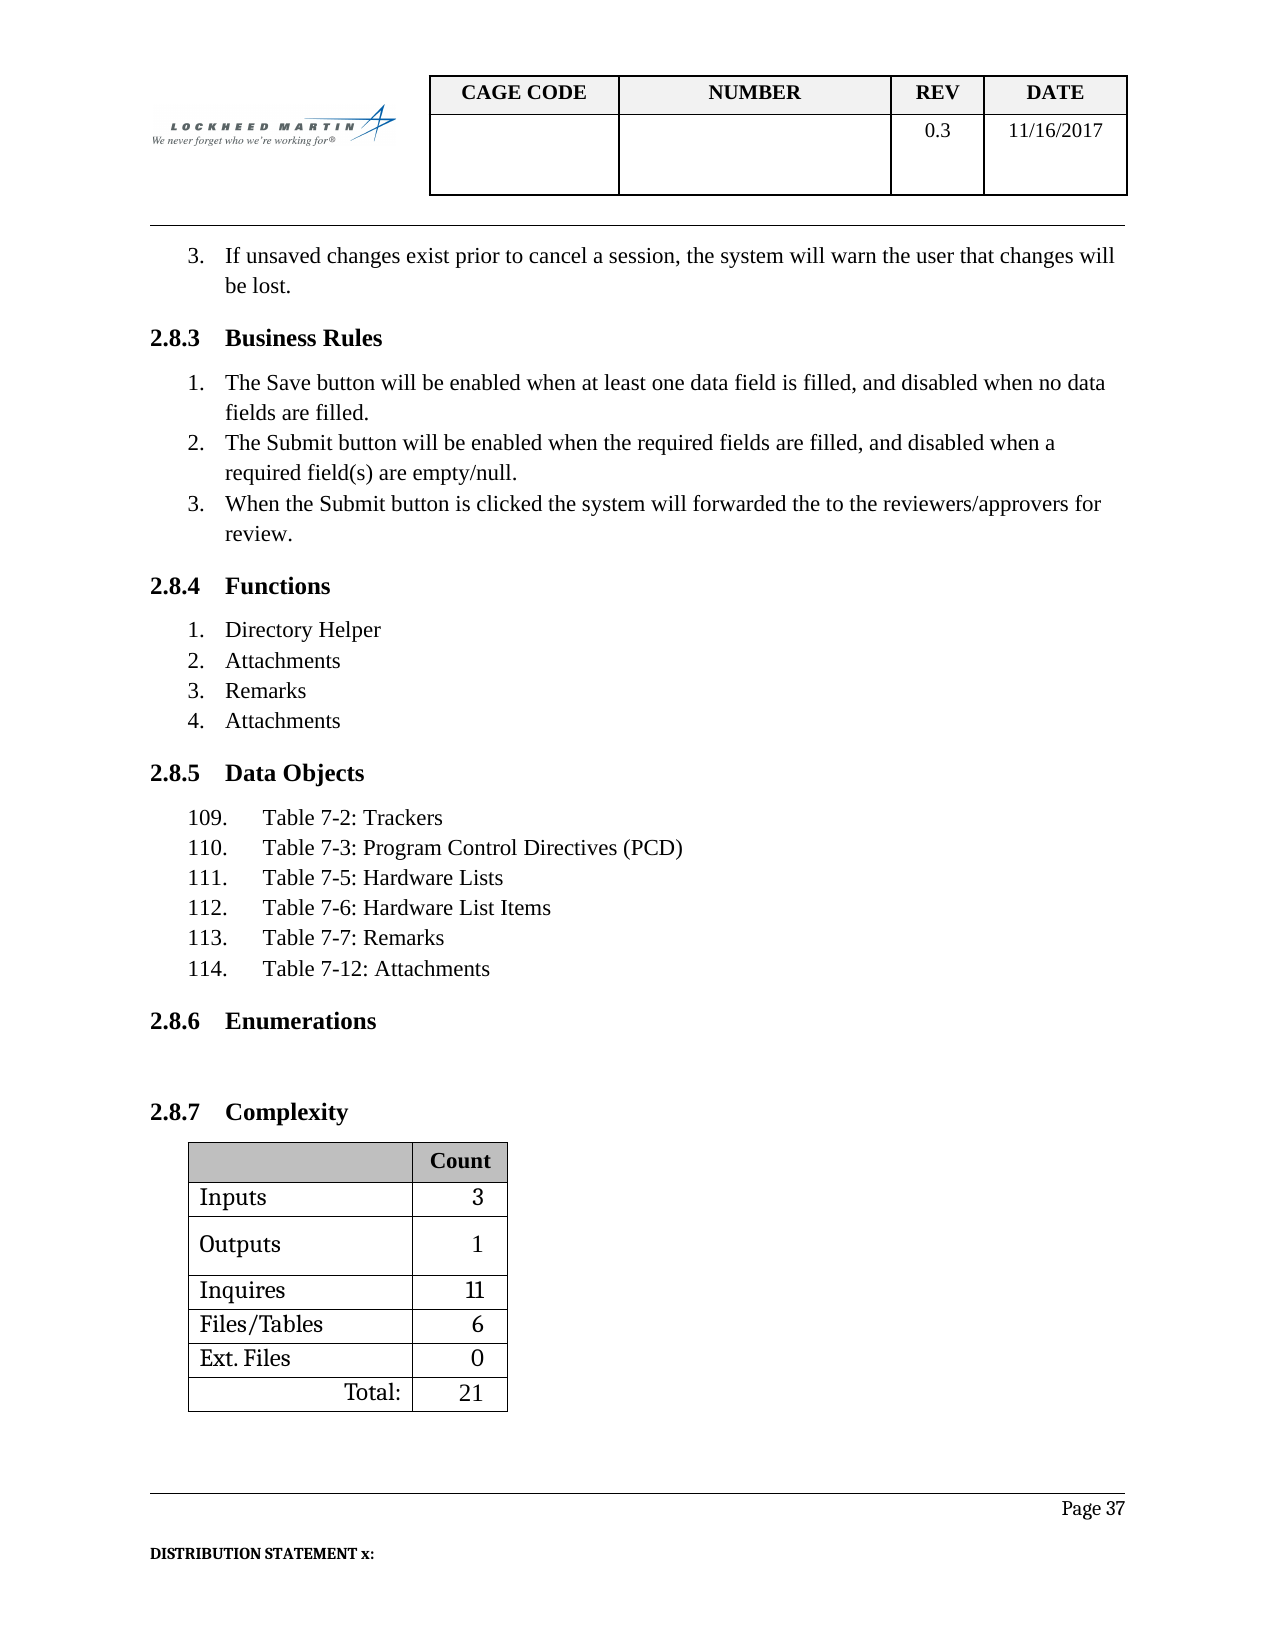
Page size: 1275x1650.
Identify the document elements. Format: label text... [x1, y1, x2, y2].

table_header Count [413, 1143, 507, 1182]
list Attachments [187, 707, 1125, 733]
table_cell 1 [413, 1217, 507, 1275]
table_cell 11 [413, 1276, 507, 1309]
table_cell 0 [413, 1344, 507, 1377]
list Directory Helper [187, 616, 1125, 643]
table_cell 6 [413, 1310, 507, 1343]
subtitle Data Objects [150, 758, 1125, 787]
list Attachments [187, 647, 1125, 673]
table_cell Outputs [189, 1217, 412, 1275]
table_cell Inquires [189, 1276, 412, 1309]
table_cell Ext. Files [189, 1344, 412, 1377]
subtitle Complexity [150, 1097, 1125, 1126]
picture [152, 104, 397, 146]
list If unsaved changes exist prior to cancel a session, the system will warn the user that changes will be lost. [187, 242, 1125, 299]
table_cell Total: [189, 1378, 412, 1411]
subtitle Functions [150, 571, 1125, 600]
subtitle Business Rules [150, 323, 1125, 352]
table_cell Inputs [189, 1183, 412, 1216]
table_cell Files/Tables [189, 1310, 412, 1343]
table_cell 3 [413, 1183, 507, 1216]
table_header [189, 1143, 412, 1182]
list When the Submit button is clicked the system will forwarded the to the reviewers/approvers for review. [187, 490, 1125, 546]
list The Save button will be enabled when at least one data field is filled, and disabled when no data fields are filled. [187, 369, 1125, 425]
list Remarks [187, 677, 1125, 703]
list The Submit button will be enabled when the required fields are filled, and disabled when a required field(s) are empty/null. [187, 429, 1125, 486]
table_cell 21 [413, 1378, 507, 1411]
subtitle Enumerations [150, 1006, 1125, 1034]
